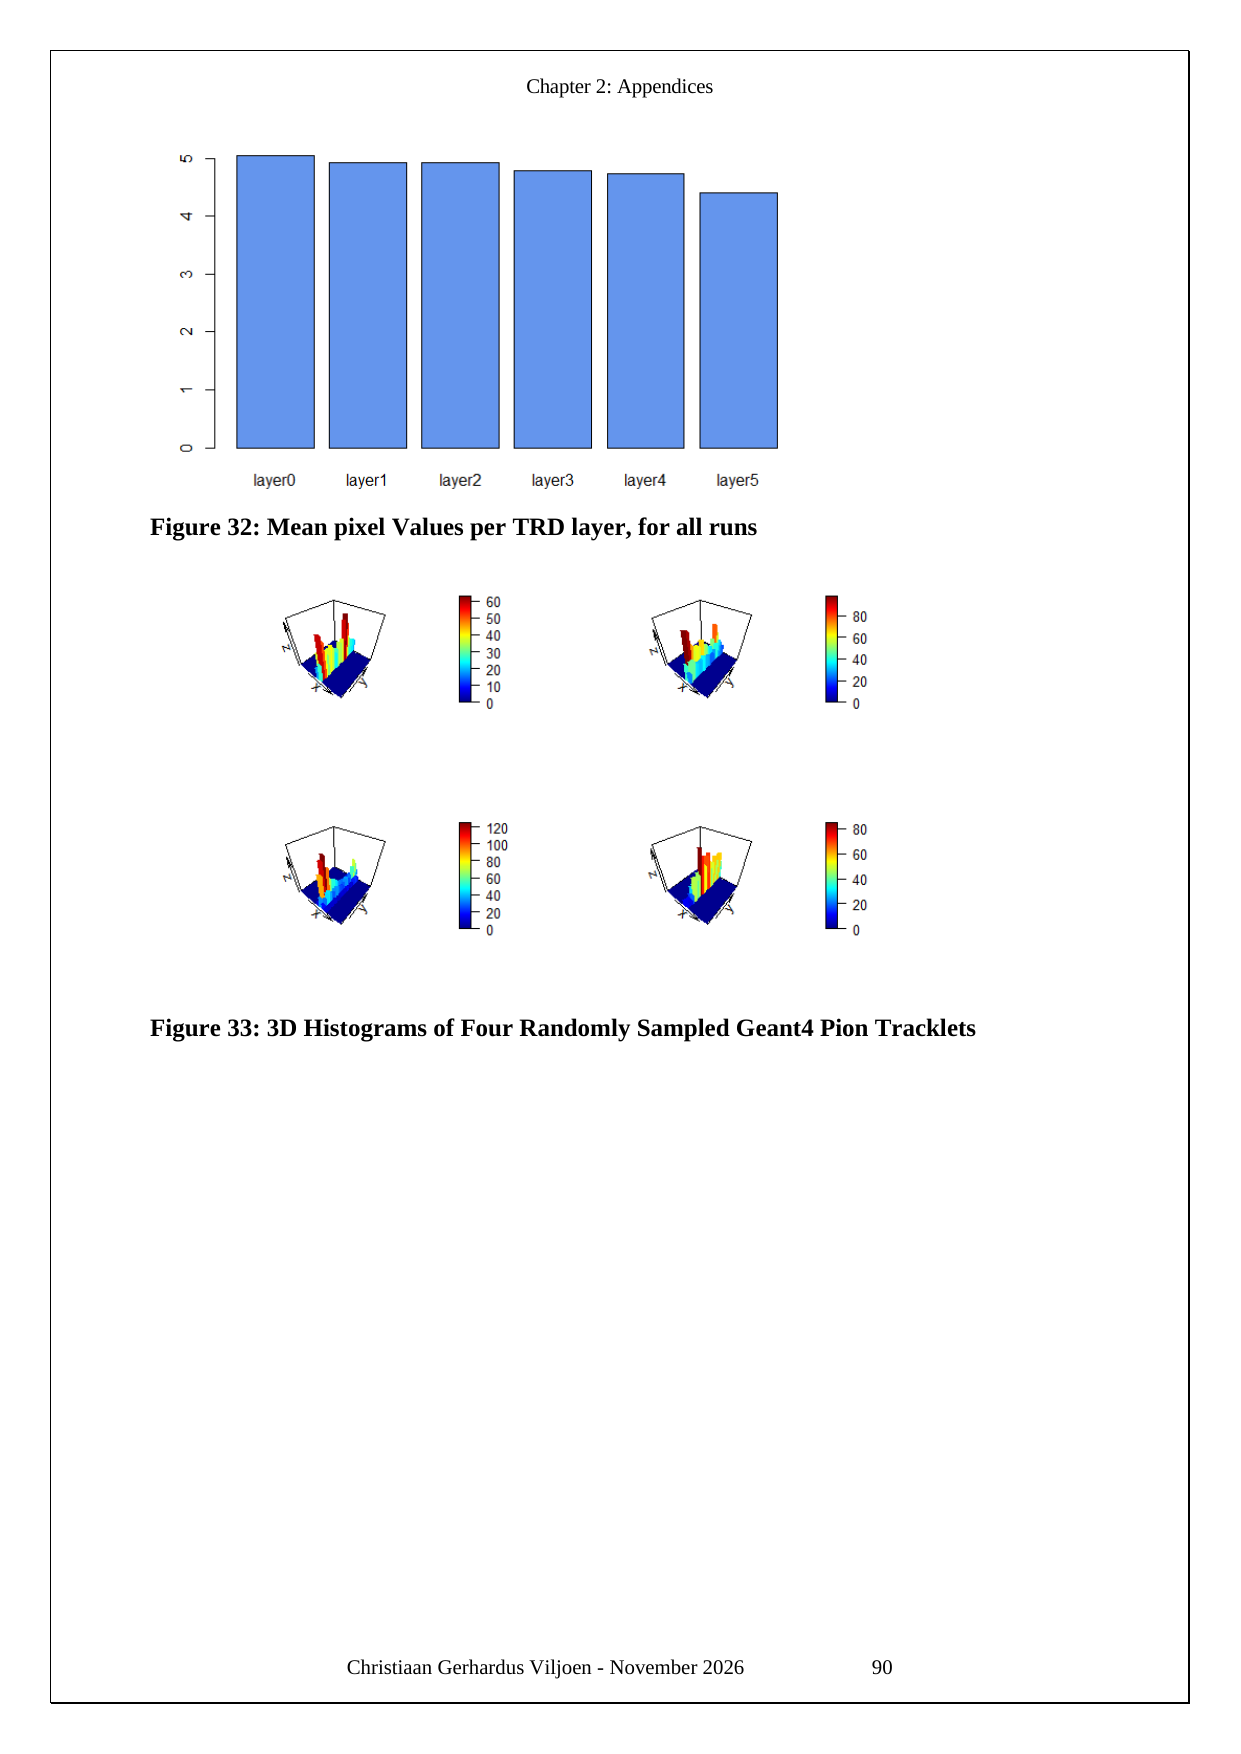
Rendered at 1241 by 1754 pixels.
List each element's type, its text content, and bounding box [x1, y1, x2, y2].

text Figure 52: Mean pixel Values per TRD layer, for all runs [150, 512, 1089, 541]
picture [150, 150, 804, 512]
picture [150, 561, 883, 1014]
text Figure 54: 3D Histograms of Four Randomly Sampled Geant4 Pion Tracklets [150, 1013, 1089, 1042]
